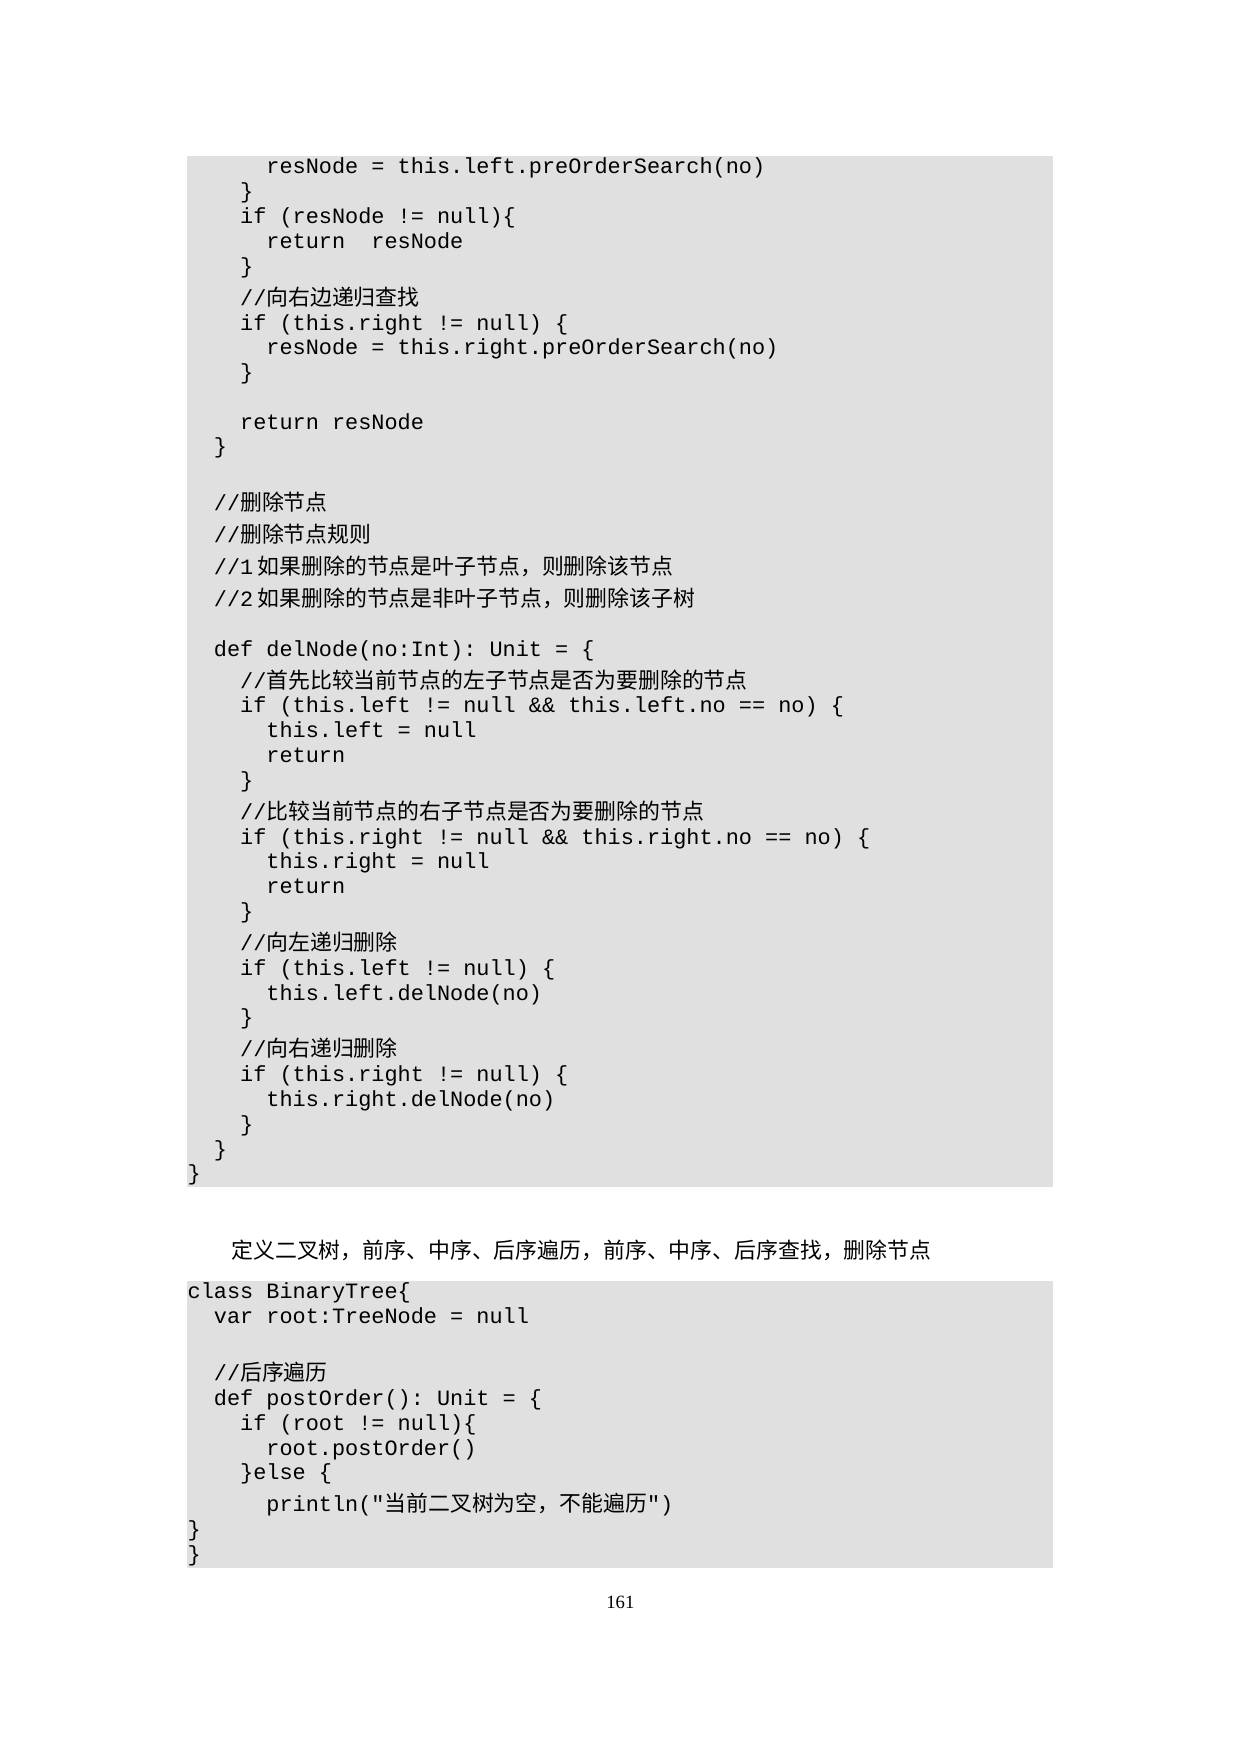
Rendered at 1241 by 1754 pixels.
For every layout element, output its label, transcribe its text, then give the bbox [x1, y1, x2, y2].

text if (this.left != null) { [187, 957, 1053, 982]
text //向右递归删除 [187, 1031, 1053, 1063]
text } [187, 255, 1053, 280]
text //首先比较当前节点的左子节点是否为要删除的节点 [187, 663, 1053, 695]
text //1如果删除的节点是叶子节点，则删除该节点 [187, 549, 1053, 581]
text } [187, 769, 1053, 794]
text this.right = null [187, 851, 1053, 875]
text println("当前二叉树为空，不能遍历") [187, 1486, 1053, 1518]
text //后序遍历 [187, 1355, 1053, 1387]
text return resNode [187, 411, 1053, 436]
text this.right.delNode(no) [187, 1088, 1053, 1113]
text if (this.left != null && this.left.no == no) { [187, 695, 1053, 719]
text //删除节点规则 [187, 517, 1053, 549]
text if (this.right != null && this.right.no == no) { [187, 826, 1053, 851]
text } [187, 436, 1053, 460]
text //比较当前节点的右子节点是否为要删除的节点 [187, 794, 1053, 826]
text }else { [187, 1461, 1053, 1486]
text //向右边递归查找 [187, 280, 1053, 312]
text return [187, 875, 1053, 900]
text if (root != null){ [187, 1412, 1053, 1437]
text resNode = this.left.preOrderSearch(no) [187, 156, 1053, 181]
text def delNode(no:Int): Unit = { [187, 638, 1053, 663]
text } [187, 1138, 1053, 1162]
text var root:TreeNode = null [187, 1306, 1053, 1330]
text if (this.right != null) { [187, 1063, 1053, 1088]
text if (this.right != null) { [187, 312, 1053, 336]
text return resNode [187, 230, 1053, 255]
text this.left = null [187, 719, 1053, 744]
text root.postOrder() [187, 1437, 1053, 1461]
text class BinaryTree{ [187, 1281, 1053, 1306]
text } [187, 361, 1053, 386]
text //向左递归删除 [187, 925, 1053, 957]
text def postOrder(): Unit = { [187, 1387, 1053, 1412]
text } [187, 1543, 1053, 1568]
text } [187, 1113, 1053, 1138]
text } [187, 1518, 1053, 1543]
text //删除节点 [187, 485, 1053, 517]
text } [187, 1162, 1053, 1187]
text return [187, 744, 1053, 769]
text resNode = this.right.preOrderSearch(no) [187, 336, 1053, 361]
text if (resNode != null){ [187, 205, 1053, 230]
text } [187, 181, 1053, 205]
text 定义二叉树，前序、中序、后序遍历，前序、中序、后序查找，删除节点 [187, 1232, 1053, 1265]
text this.left.delNode(no) [187, 982, 1053, 1007]
text } [187, 900, 1053, 925]
text //2如果删除的节点是非叶子节点，则删除该子树 [187, 581, 1053, 613]
text } [187, 1007, 1053, 1031]
